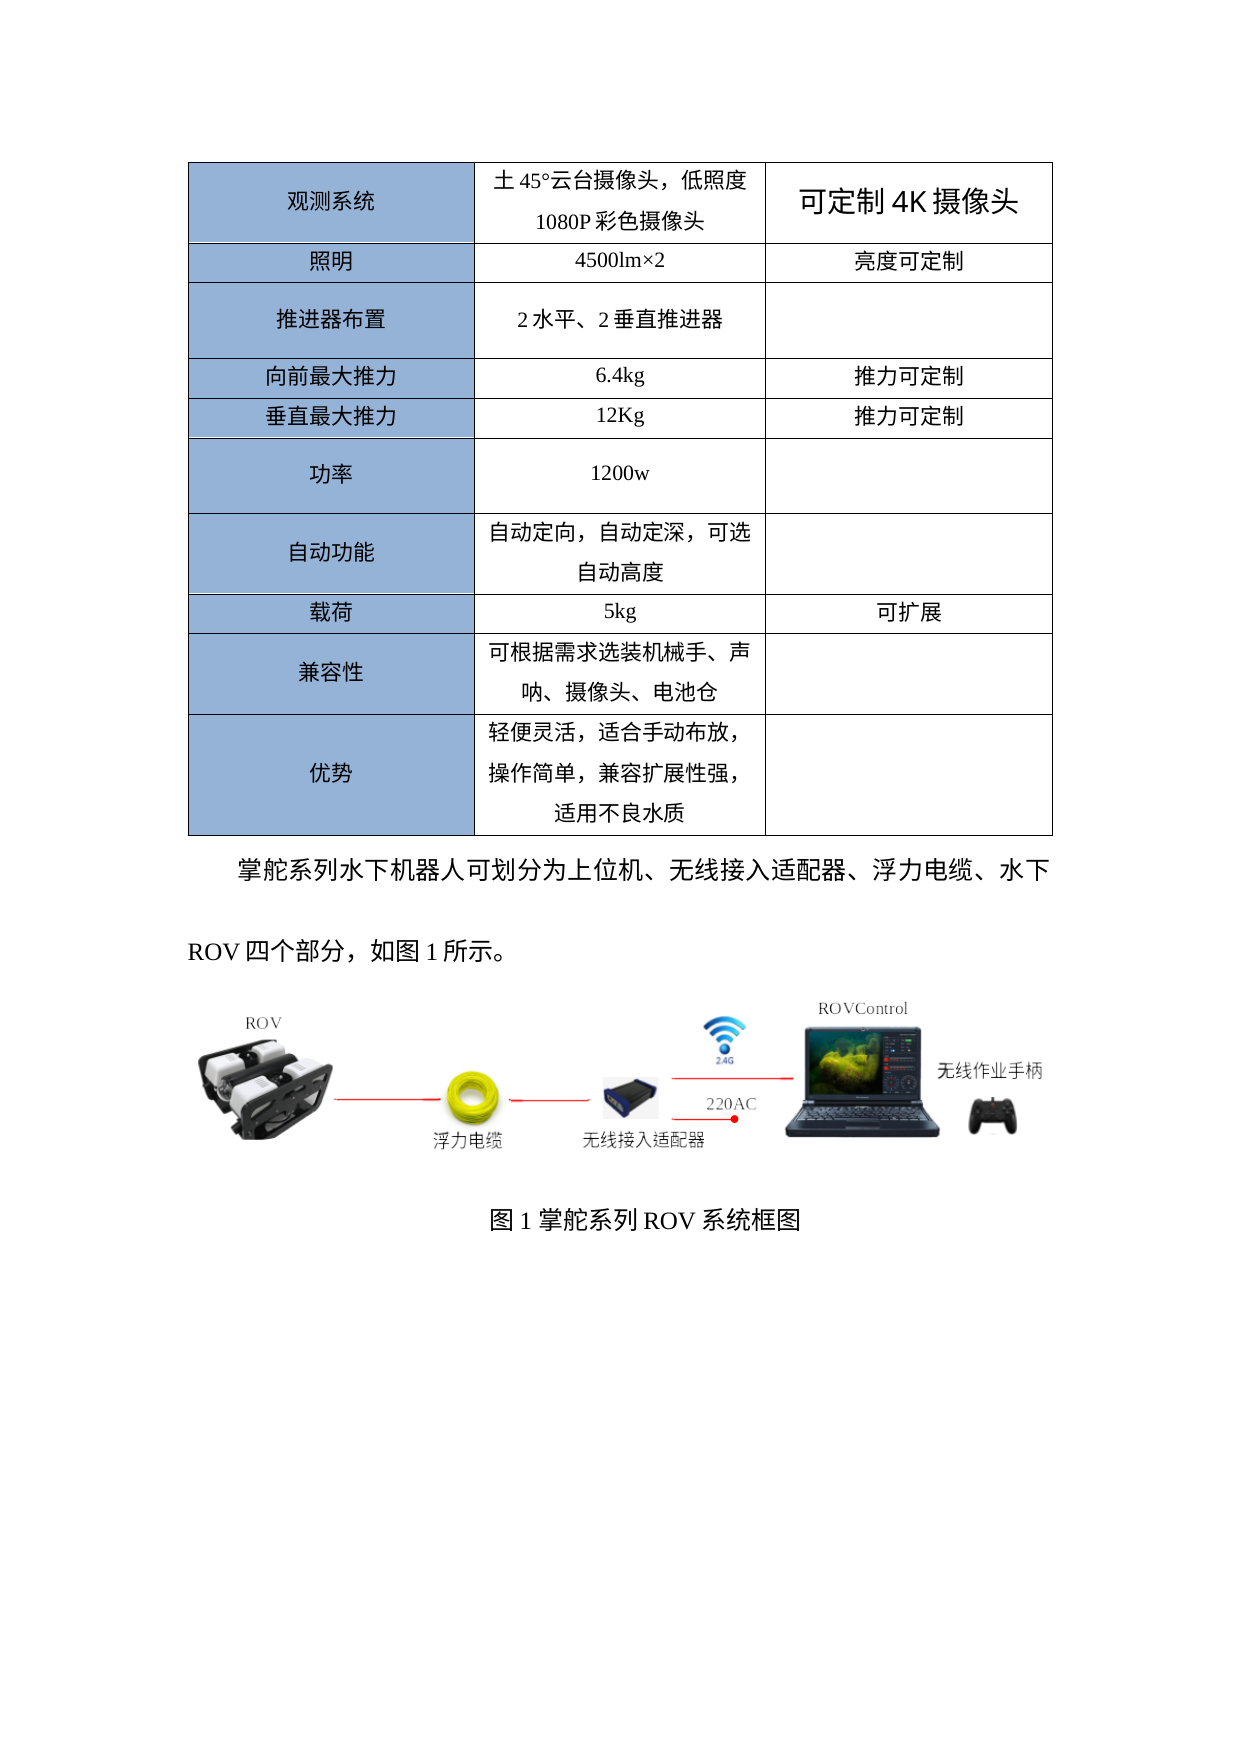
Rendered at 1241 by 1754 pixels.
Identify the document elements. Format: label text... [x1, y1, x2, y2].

table_cell 优势 [189, 715, 474, 835]
table_cell 12Kg [475, 399, 765, 437]
table_cell 载荷 [189, 595, 474, 633]
table_cell 观测系统 [189, 163, 474, 242]
table_cell 1200w [475, 439, 765, 513]
table_cell 6.4kg [475, 359, 765, 398]
table_cell 亮度可定制 [766, 244, 1052, 282]
table_cell [766, 283, 1052, 358]
table_cell 自动功能 [189, 514, 474, 593]
table_cell 土45°云台摄像头，低照度1080P彩色摄像头 [475, 163, 765, 242]
table_cell 兼容性 [189, 634, 474, 714]
table_cell 5kg [475, 595, 765, 633]
text 图1 掌舵系列ROV系统框图 [187, 1186, 1053, 1251]
table_cell 垂直最大推力 [189, 399, 474, 437]
table_cell 功率 [189, 439, 474, 513]
text 掌舵系列水下机器人可划分为上位机、无线接入适配器、浮力电缆、水下ROV四个部分，如图1所示。 [187, 836, 1053, 982]
table_cell [766, 715, 1052, 835]
table_cell 自动定向，自动定深，可选自动高度 [475, 514, 765, 593]
table_cell 推力可定制 [766, 399, 1052, 437]
table_cell 轻便灵活，适合手动布放，操作简单，兼容扩展性强，适用不良水质 [475, 715, 765, 835]
table_cell [766, 514, 1052, 593]
table_cell 2水平、2垂直推进器 [475, 283, 765, 358]
table_cell 4500lm×2 [475, 244, 765, 282]
table_cell 可根据需求选装机械手、声呐、摄像头、电池仓 [475, 634, 765, 714]
table_cell 可扩展 [766, 595, 1052, 633]
table_cell [766, 439, 1052, 513]
table_cell [766, 634, 1052, 714]
table_cell 推进器布置 [189, 283, 474, 358]
table_cell 可定制4K摄像头 [766, 163, 1052, 242]
table_cell 向前最大推力 [189, 359, 474, 398]
table_cell 照明 [189, 244, 474, 282]
table_cell 推力可定制 [766, 359, 1052, 398]
